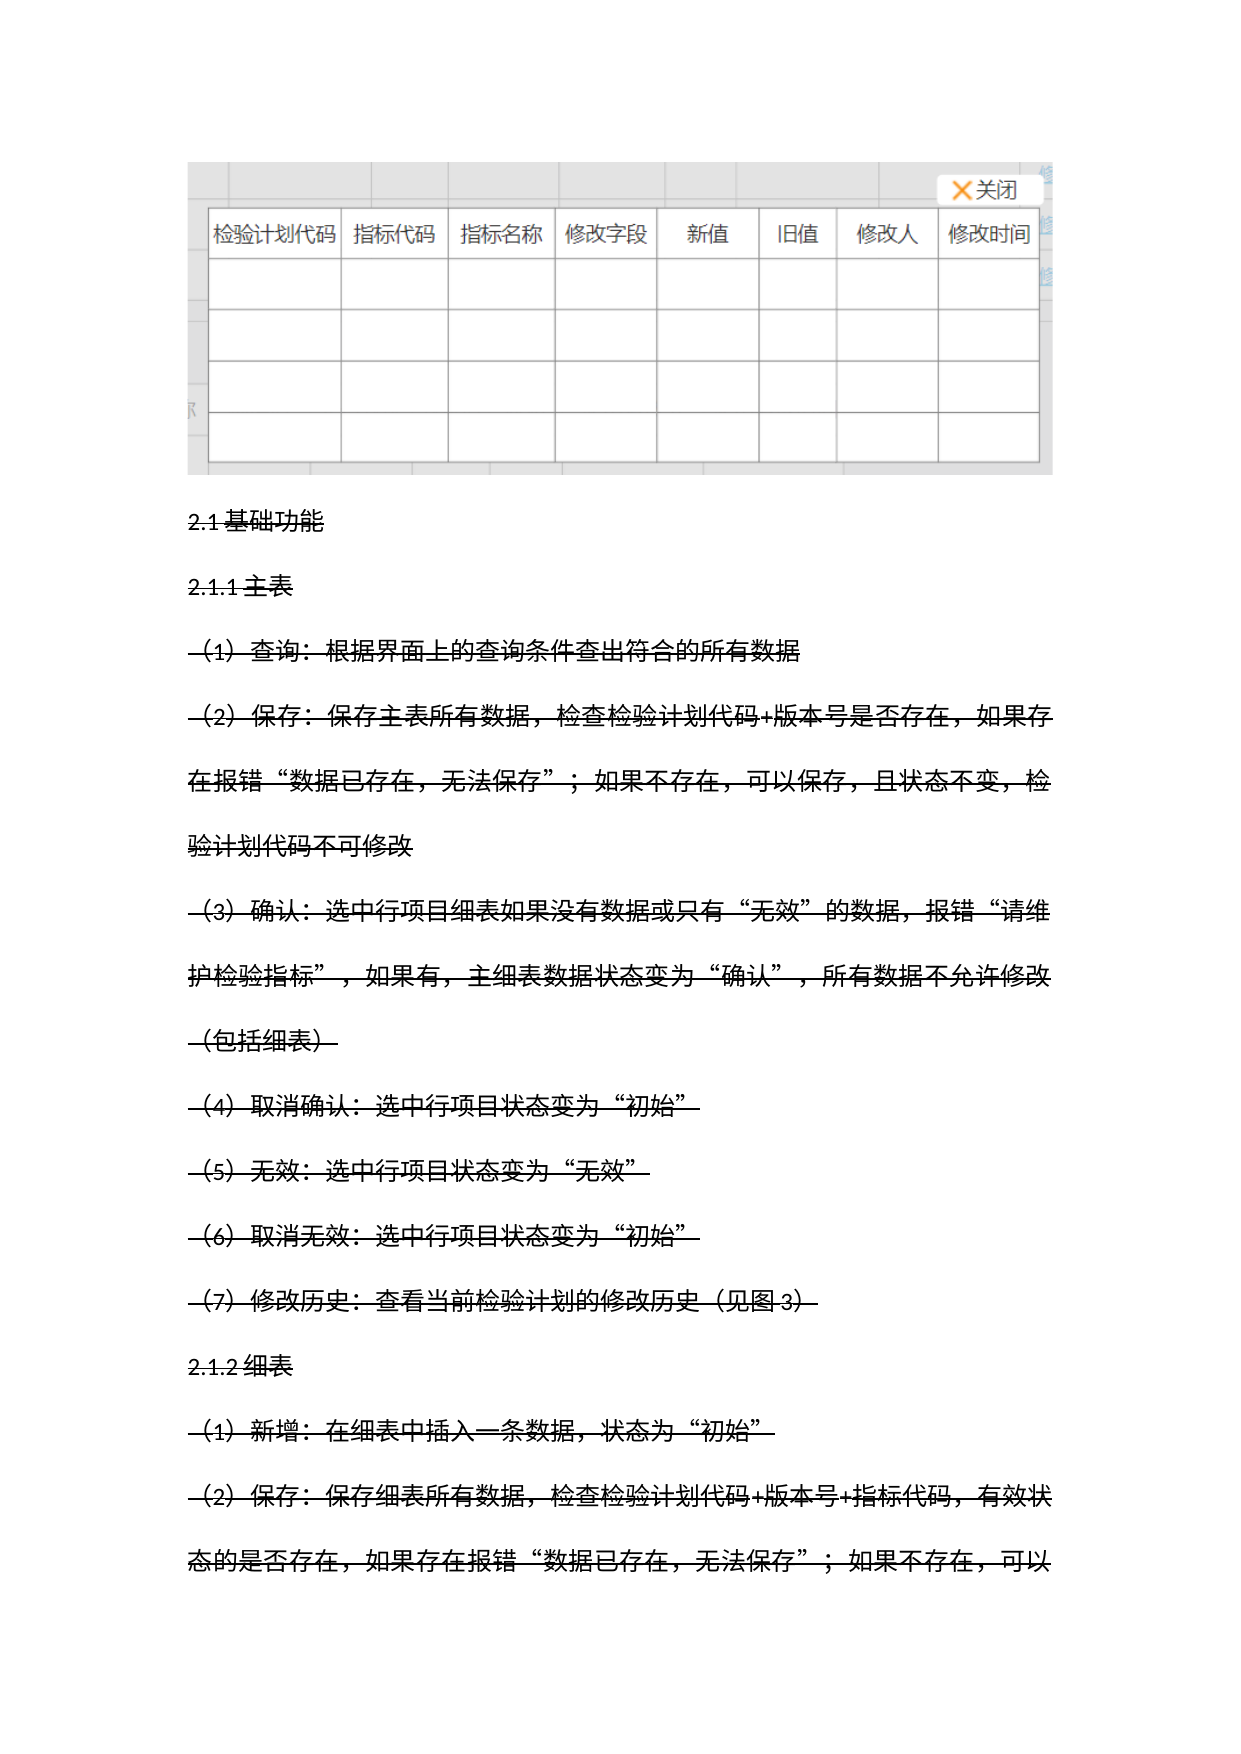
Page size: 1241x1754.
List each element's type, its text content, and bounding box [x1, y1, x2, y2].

text 2.1.2细表 [187, 1332, 1053, 1397]
text 2.1.1主表 [187, 552, 1053, 617]
text （1）查询：根据界面上的查询条件查出符合的所有数据 [187, 617, 1053, 682]
text （2）保存：保存主表所有数据，检查检验计划代码+版本号是否存在，如果存在报错“数据已存在，无法保存”；如果不存在，可以保存，且状态不变，检验计划代码不可修改 [187, 719, 1053, 877]
text （1）新增：在细表中插入一条数据，状态为“初始” [187, 1397, 1053, 1462]
text 2.1基础功能 [187, 487, 1053, 552]
text （4）取消确认：选中行项目状态变为“初始” [187, 1072, 1053, 1137]
text （7）修改历史：查看当前检验计划的修改历史（见图3） [187, 1267, 1053, 1332]
text （2）保存：保存主表所有数据，检查检验计划代码+版本号是否存在，如果存在报错“数据已存在，无法保存”；如果不存在，可以保存，且状态不变，检验计划代码不可修改 [187, 682, 1053, 718]
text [187, 1462, 1053, 1592]
text （3）确认：选中行项目细表如果没有数据或只有“无效”的数据，报错“请维护检验指标”，如果有，主细表数据状态变为“确认”，所有数据不允许修改（包括细表） [187, 877, 1053, 1072]
text （5）无效：选中行项目状态变为“无效” [187, 1137, 1053, 1202]
picture [187, 162, 1053, 475]
text （6）取消无效：选中行项目状态变为“初始” [187, 1202, 1053, 1267]
